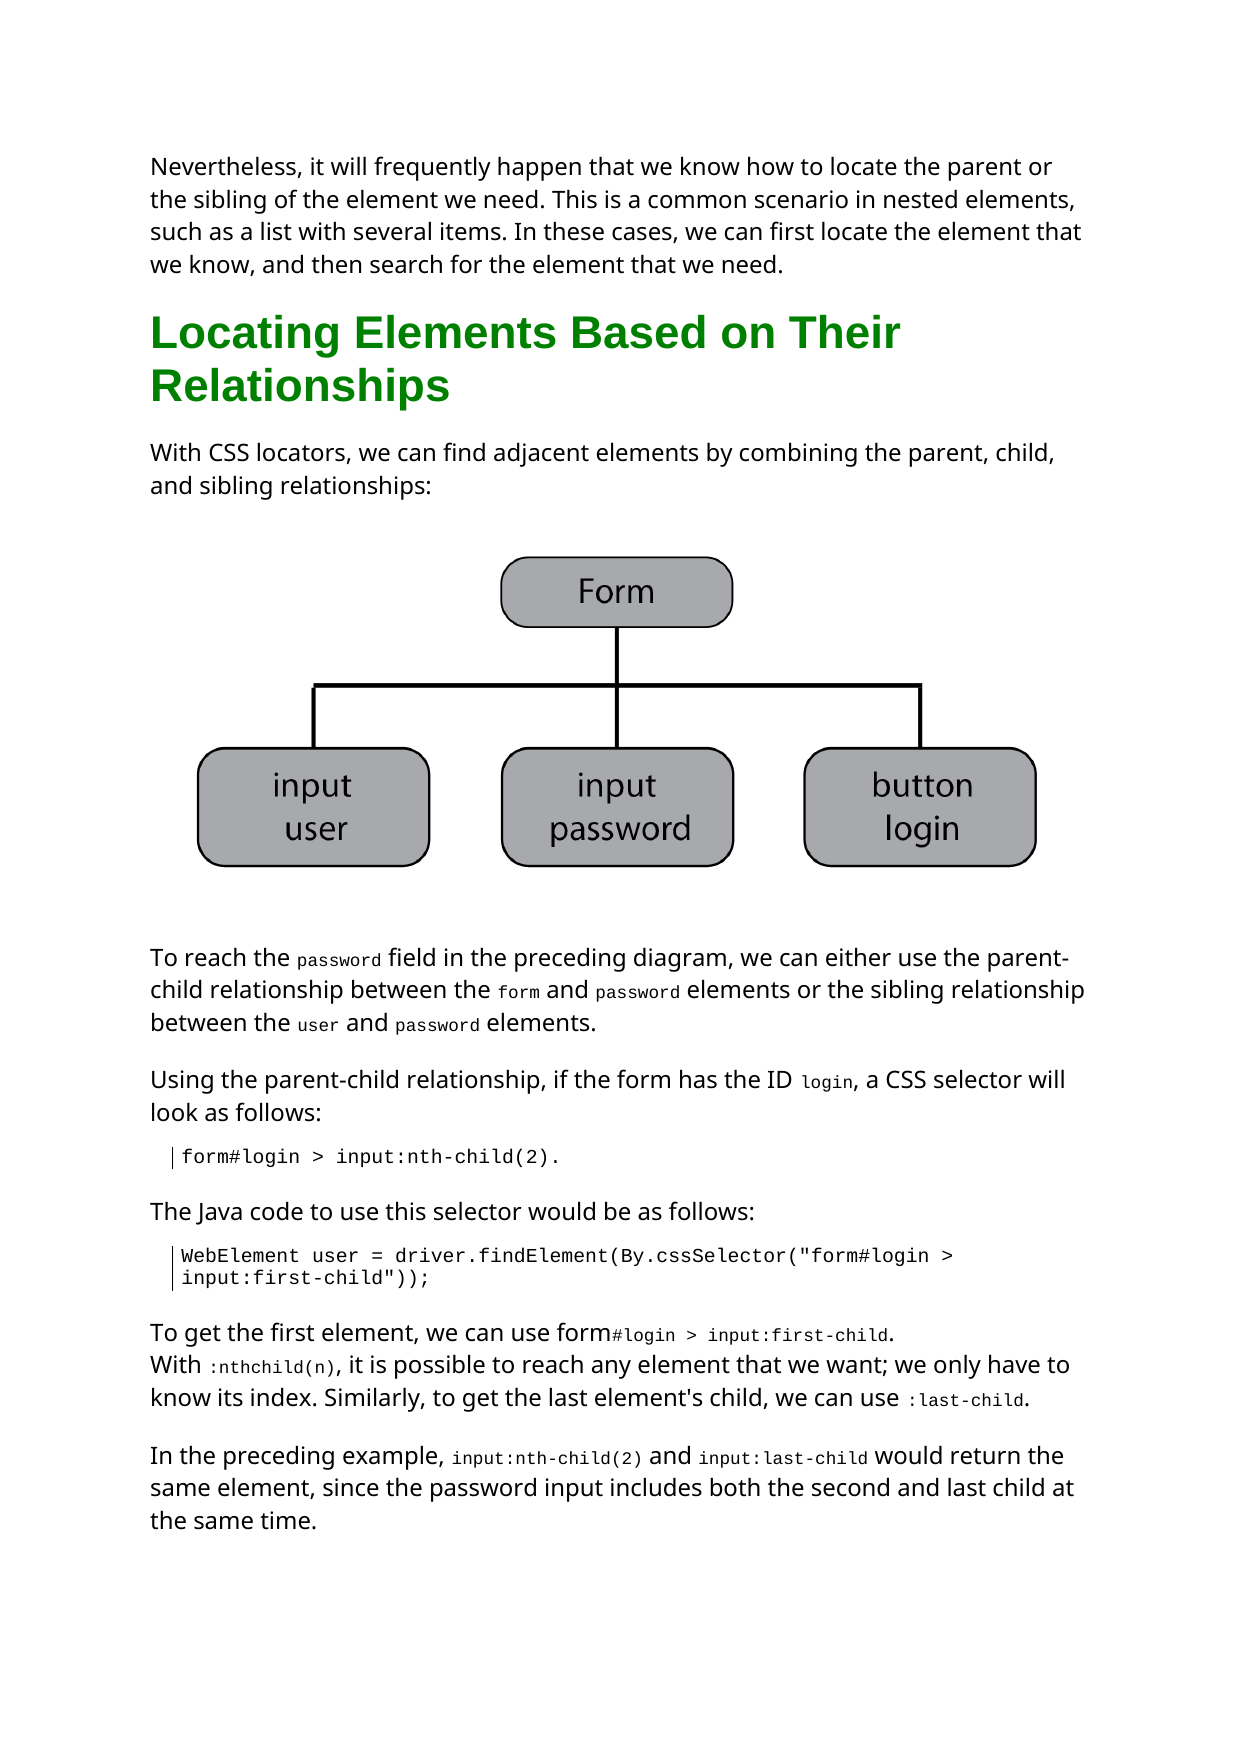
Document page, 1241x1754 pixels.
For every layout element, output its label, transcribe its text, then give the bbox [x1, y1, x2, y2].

text Using the parent-child relationship, if the form has the ID login, a CSS selector will look as follows: [150, 1063, 1090, 1128]
subtitle Locating Elements Based on Their Relationships [150, 305, 1090, 411]
text form#login > input:nth-child(2). [173, 1147, 1090, 1169]
text The Java code to use this selector would be as follows: [150, 1194, 1090, 1227]
picture [150, 519, 1090, 916]
text To get the first element, we can use form#login > input:first-child. With :nthchild(n), it is possible to reach any element that we want; we only have to know its index. Similarly, to get the last element's child, we can use :last-child. [150, 1316, 1090, 1413]
text Nevertheless, it will frequently happen that we know how to locate the parent or the sibling of the element we need. This is a common scenario in nested elements, such as a list with several items. In these cases, we can first locate the element that we know, and then search for the element that we need. [150, 150, 1090, 280]
text With CSS locators, we can find adjacent elements by combining the parent, child, and sibling relationships: [150, 436, 1090, 501]
text In the preceding example, input:nth-child(2) and input:last-child would return the same element, since the password input includes both the second and last child at the same time. [150, 1438, 1090, 1536]
text To reach the password field in the preceding diagram, we can either use the parent-child relationship between the form and password elements or the sibling relationship between the user and password elements. [150, 940, 1090, 1038]
text WebElement user = driver.findElement(By.cssSelector("form#login > input:first-child")); [173, 1246, 1090, 1291]
